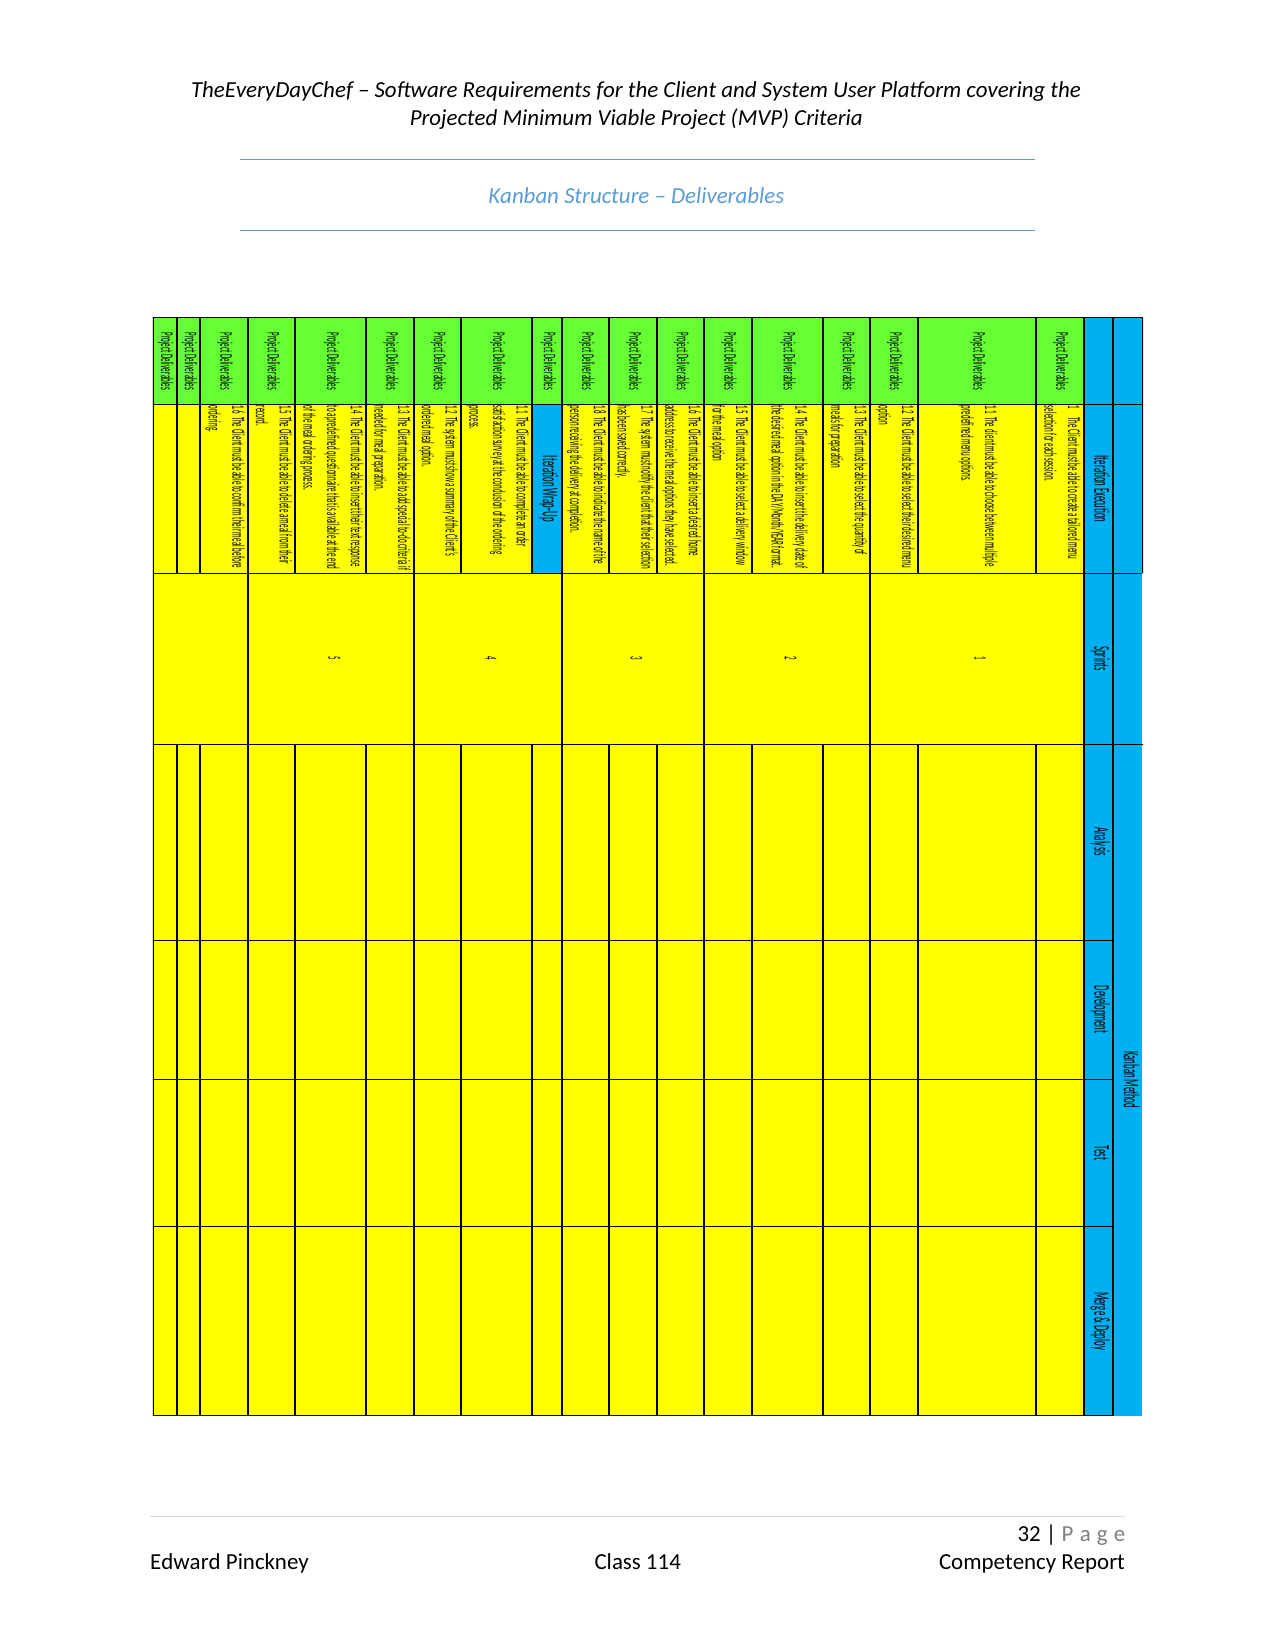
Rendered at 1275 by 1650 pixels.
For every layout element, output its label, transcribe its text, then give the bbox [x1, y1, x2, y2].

text Kanban Structure – Deliverables [240, 160, 1035, 230]
